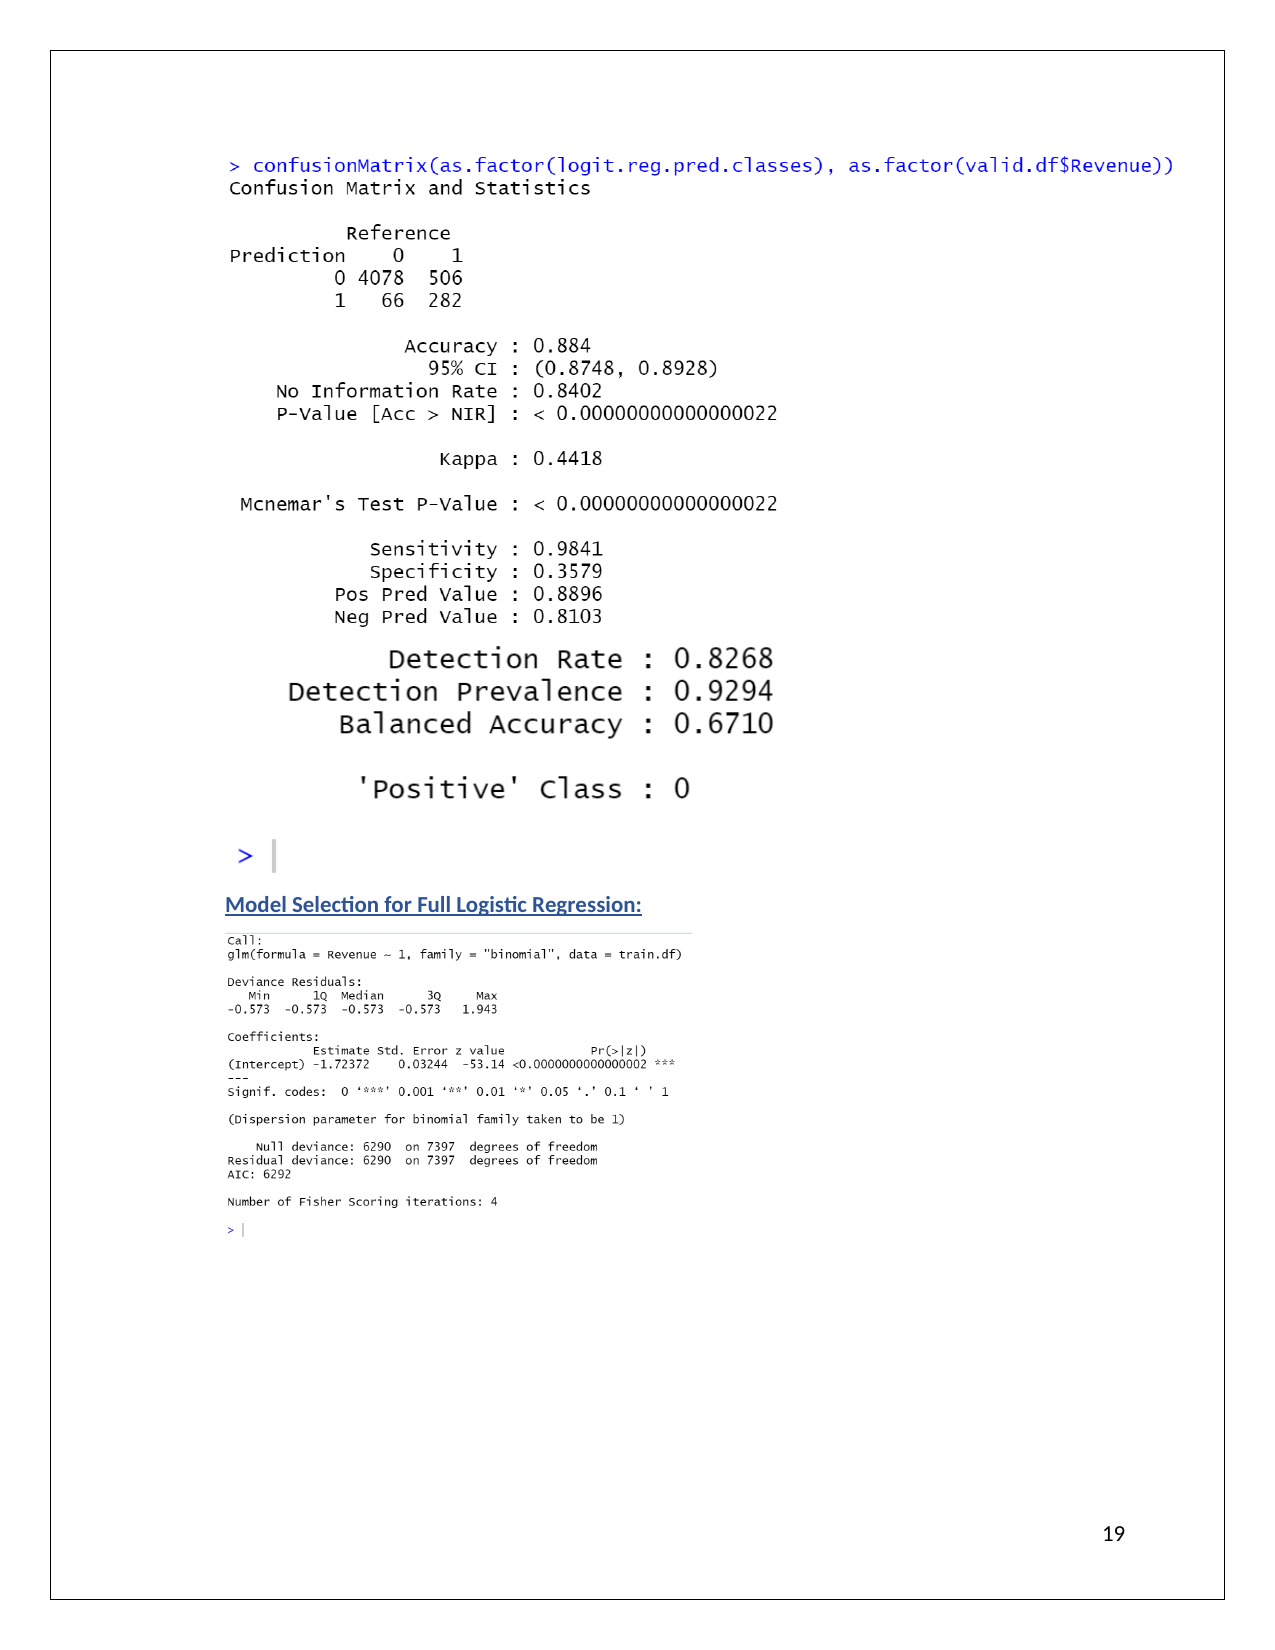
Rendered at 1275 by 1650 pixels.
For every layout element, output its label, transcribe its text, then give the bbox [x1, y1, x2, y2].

picture [225, 150, 1200, 628]
picture [225, 932, 693, 1237]
list Model Selection for Full Logistic Regression: [225, 890, 1125, 918]
picture [225, 642, 848, 877]
